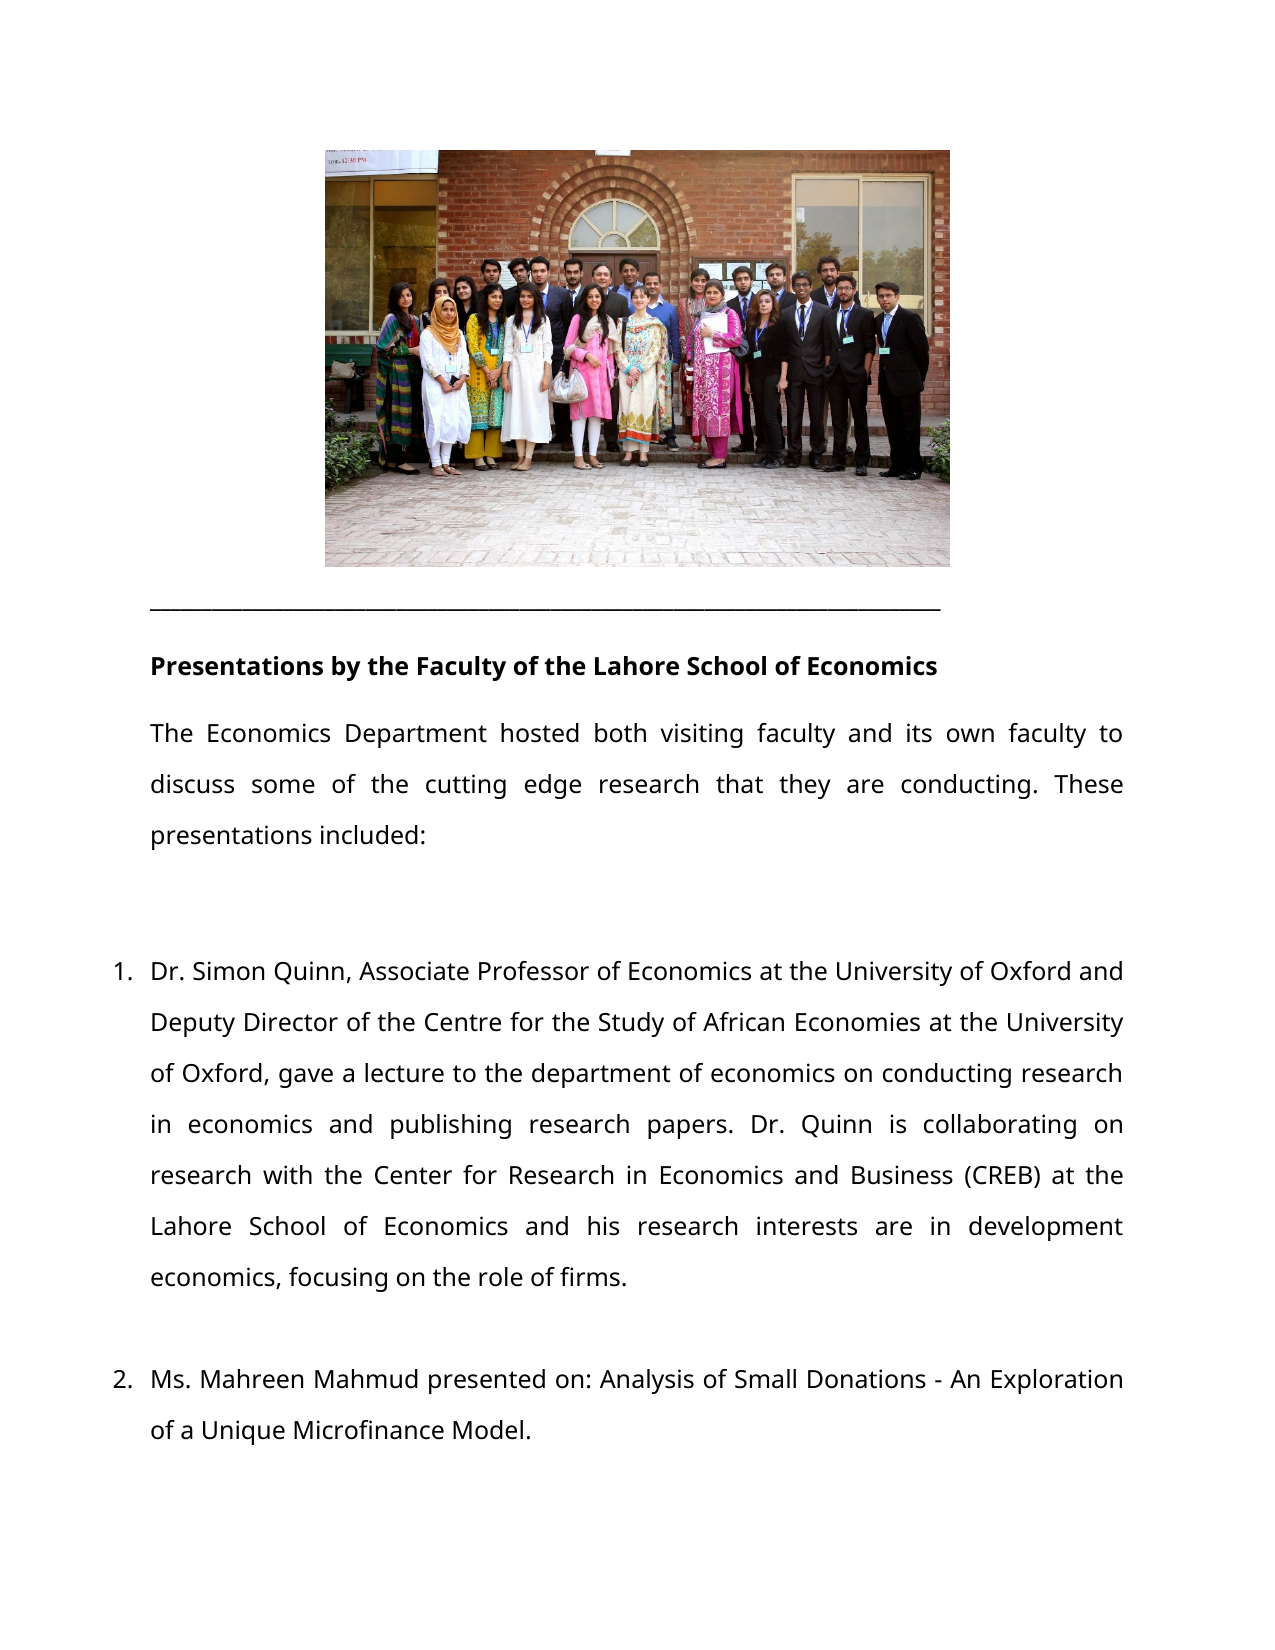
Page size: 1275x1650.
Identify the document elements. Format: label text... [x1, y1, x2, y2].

list Ms. Mahreen Mahmud presented on: Analysis of Small Donations - An Exploration of a Unique Microfinance Model. [112, 1362, 1125, 1447]
picture [325, 150, 950, 567]
text The Economics Department hosted both visiting faculty and its own faculty to discuss some of the cutting edge research that they are conducting. These presentations included: [150, 716, 1125, 852]
text Presentations by the Faculty of the Lahore School of Economics [150, 648, 1125, 682]
list Dr. Simon Quinn, Associate Professor of Economics at the University of Oxford and Deputy Director of the Centre for the Study of African Economies at the University of Oxford, gave a lecture to the department of economics on conducting research in economics and publishing research papers. Dr. Quinn is collaborating on research with the Center for Research in Economics and Business (CREB) at the Lahore School of Economics and his research interests are in development economics, focusing on the role of firms. [112, 953, 1125, 1294]
text _____________________________________________________________________________ [150, 581, 1125, 614]
